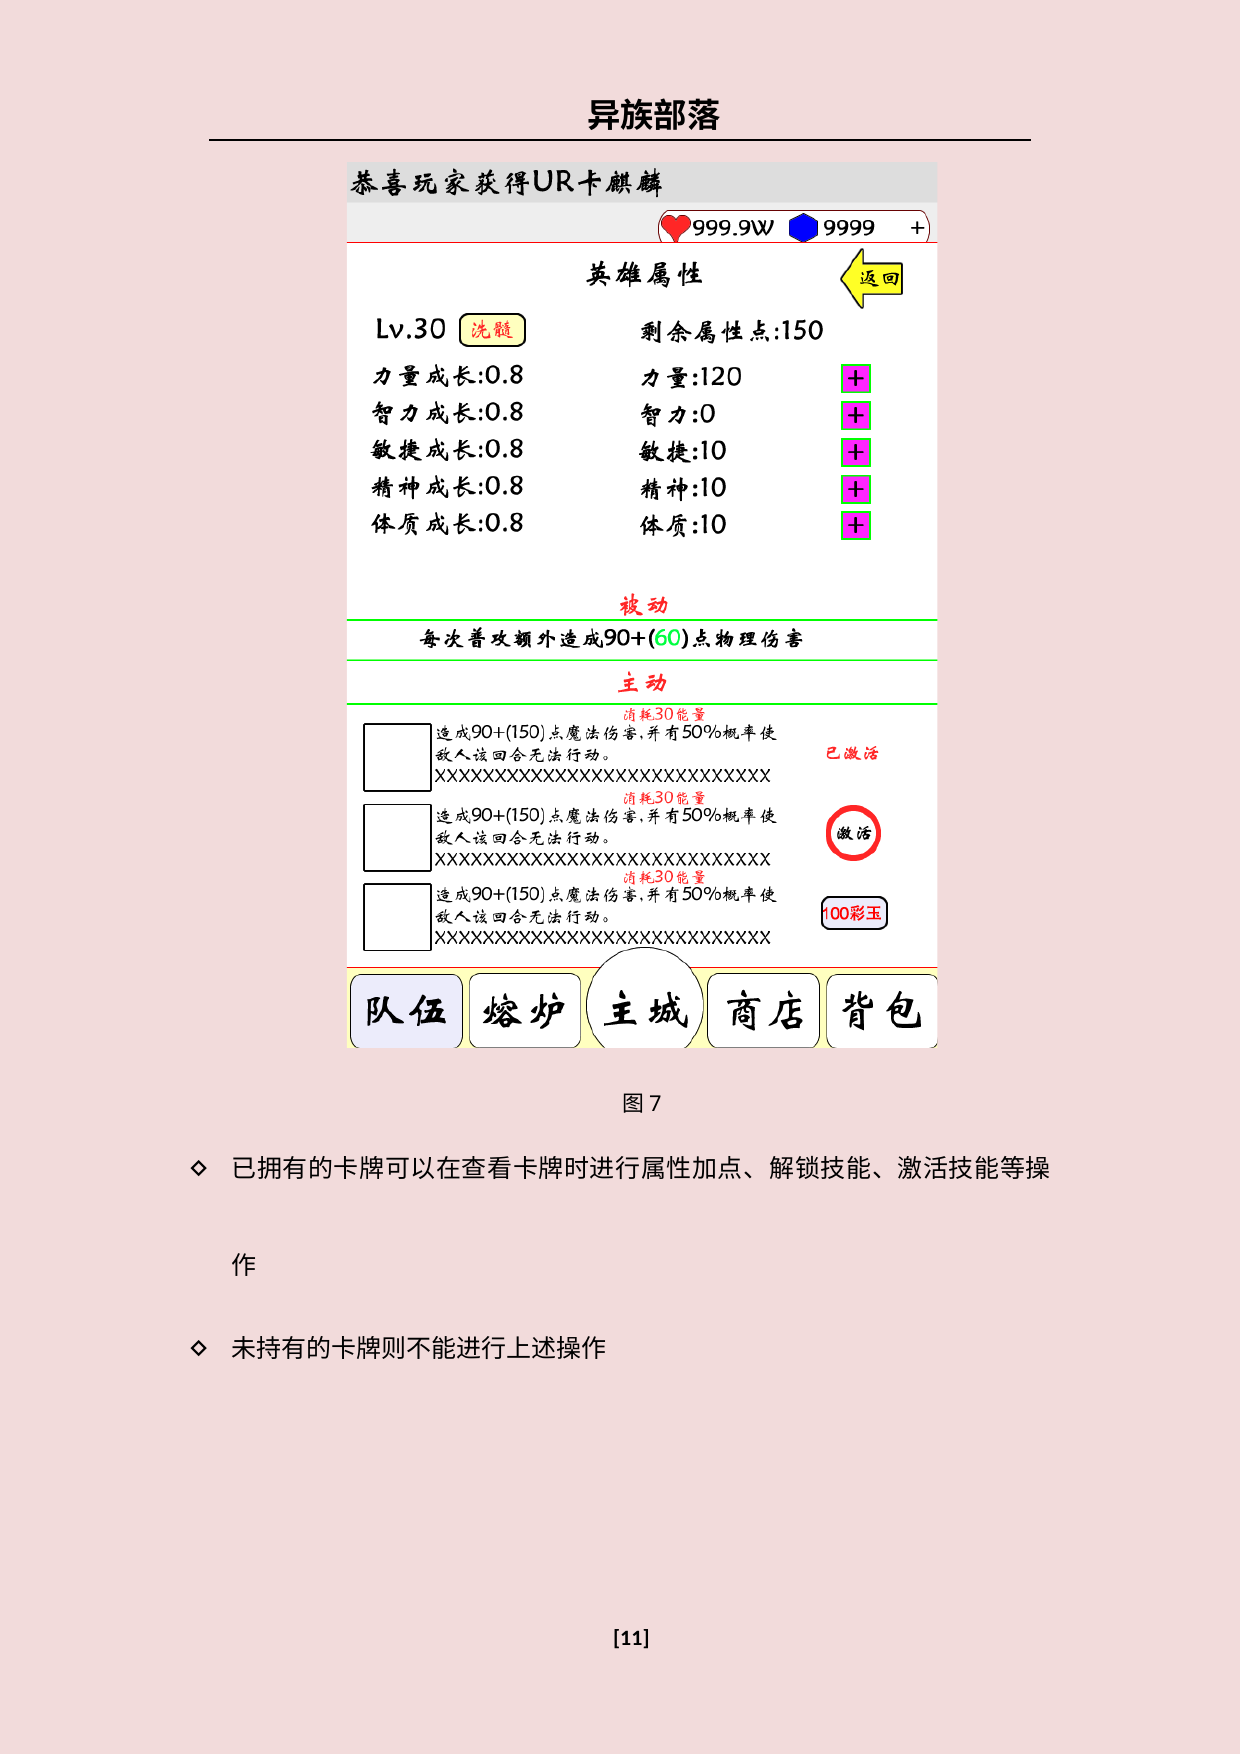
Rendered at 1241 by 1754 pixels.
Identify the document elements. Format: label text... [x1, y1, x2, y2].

picture [346, 162, 938, 1048]
text 图7 [209, 1085, 1031, 1118]
text 已拥有的卡牌可以在查看卡牌时进行属性加点、解锁技能、激活技能等操作 [187, 1134, 1053, 1296]
text 未持有的卡牌则不能进行上述操作 [187, 1314, 1053, 1379]
